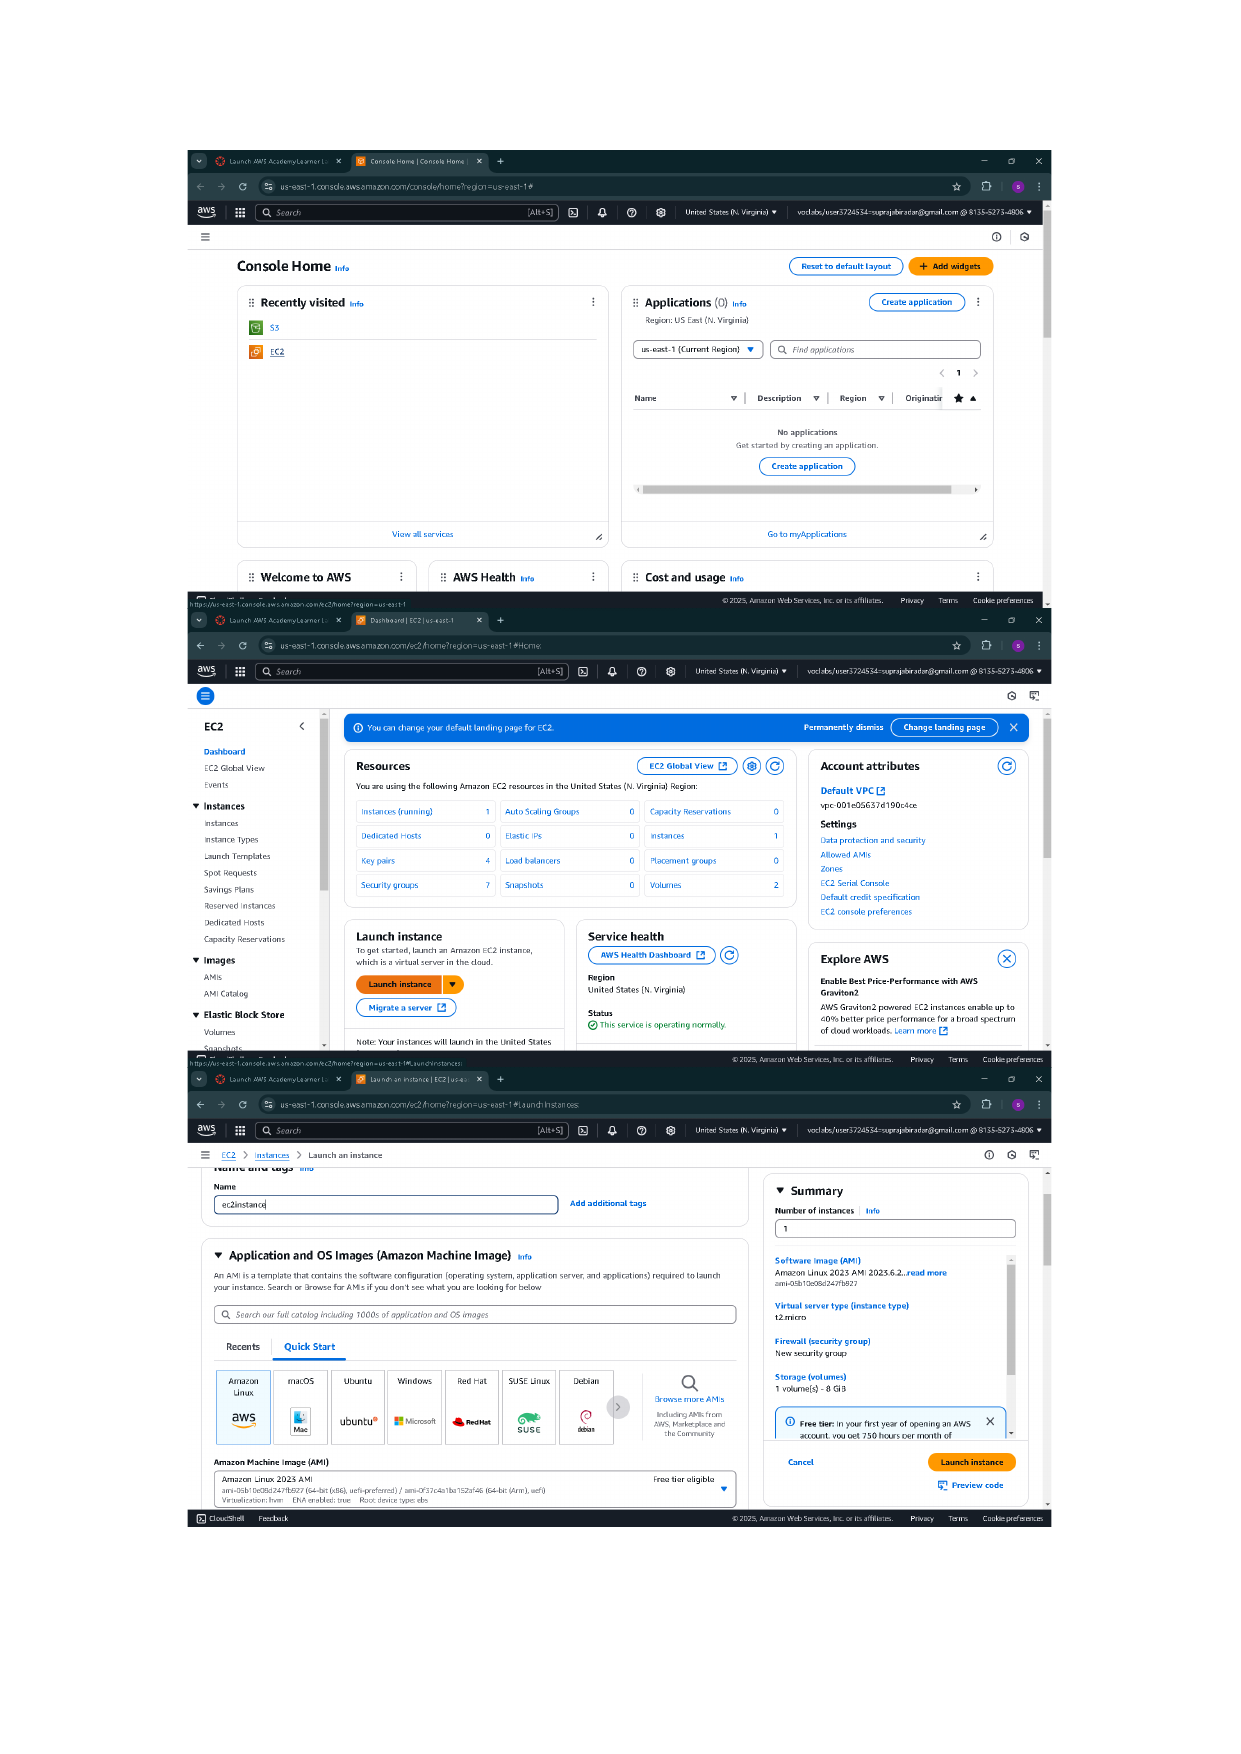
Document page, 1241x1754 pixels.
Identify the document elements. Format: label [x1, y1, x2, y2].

picture [187, 150, 1052, 1527]
